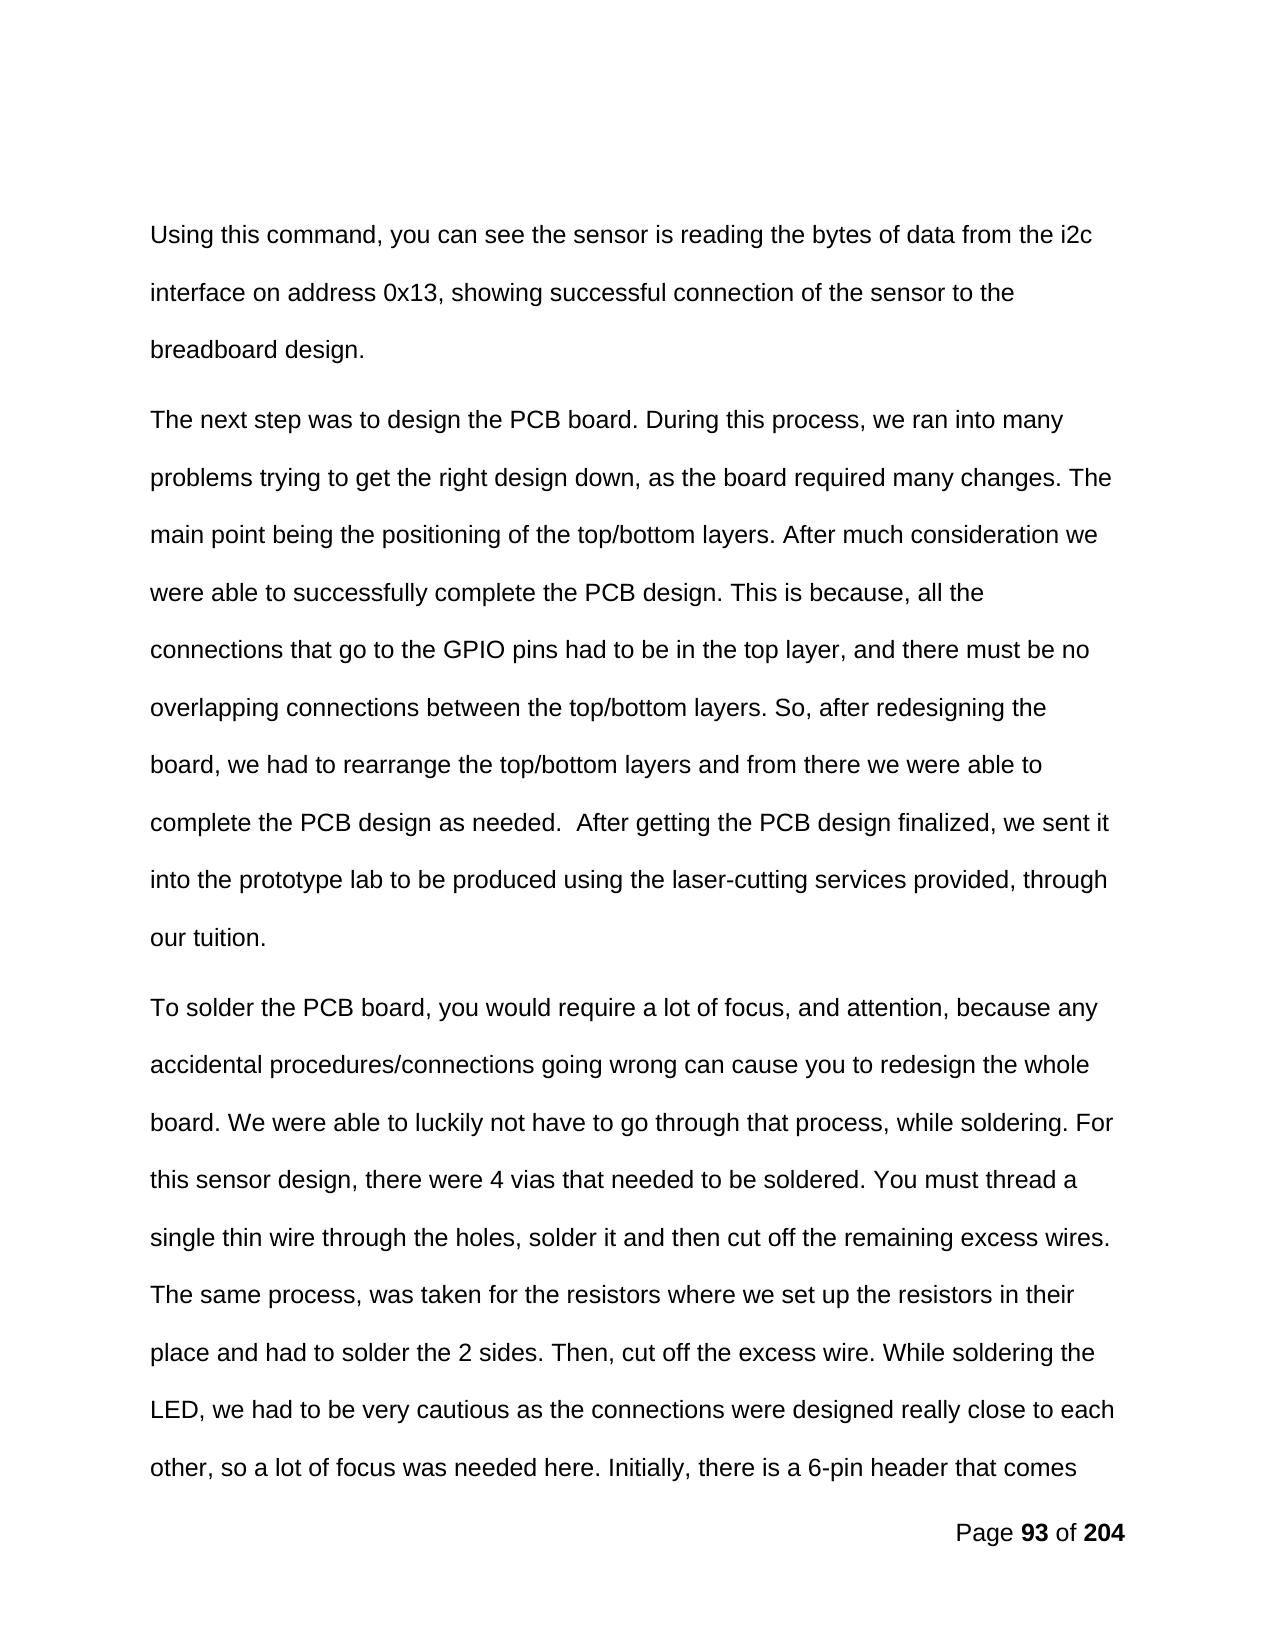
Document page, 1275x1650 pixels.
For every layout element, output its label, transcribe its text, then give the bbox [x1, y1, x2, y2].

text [150, 992, 1125, 1481]
text The next step was to design the PCB board. During this process, we ran into many problems trying to get the right design down, as the board required many changes. The main point being the positioning of the top/bottom layers. After much consideration we were able to successfully complete the PCB design. This is because, all the connections that go to the GPIO pins had to be in the top layer, and there must be no overlapping connections between the top/bottom layers. So, after redesigning the board, we had to rearrange the top/bottom layers and from there we were able to complete the PCB design as needed. After getting the PCB design finalized, we sent it into the prototype lab to be produced using the laser-cutting services provided, through our tuition. [150, 405, 1125, 951]
text Using this command, you can see the sensor is reading the bytes of data from the i2c interface on address 0x13, showing successful connection of the sensor to the breadboard design. [150, 220, 1125, 364]
